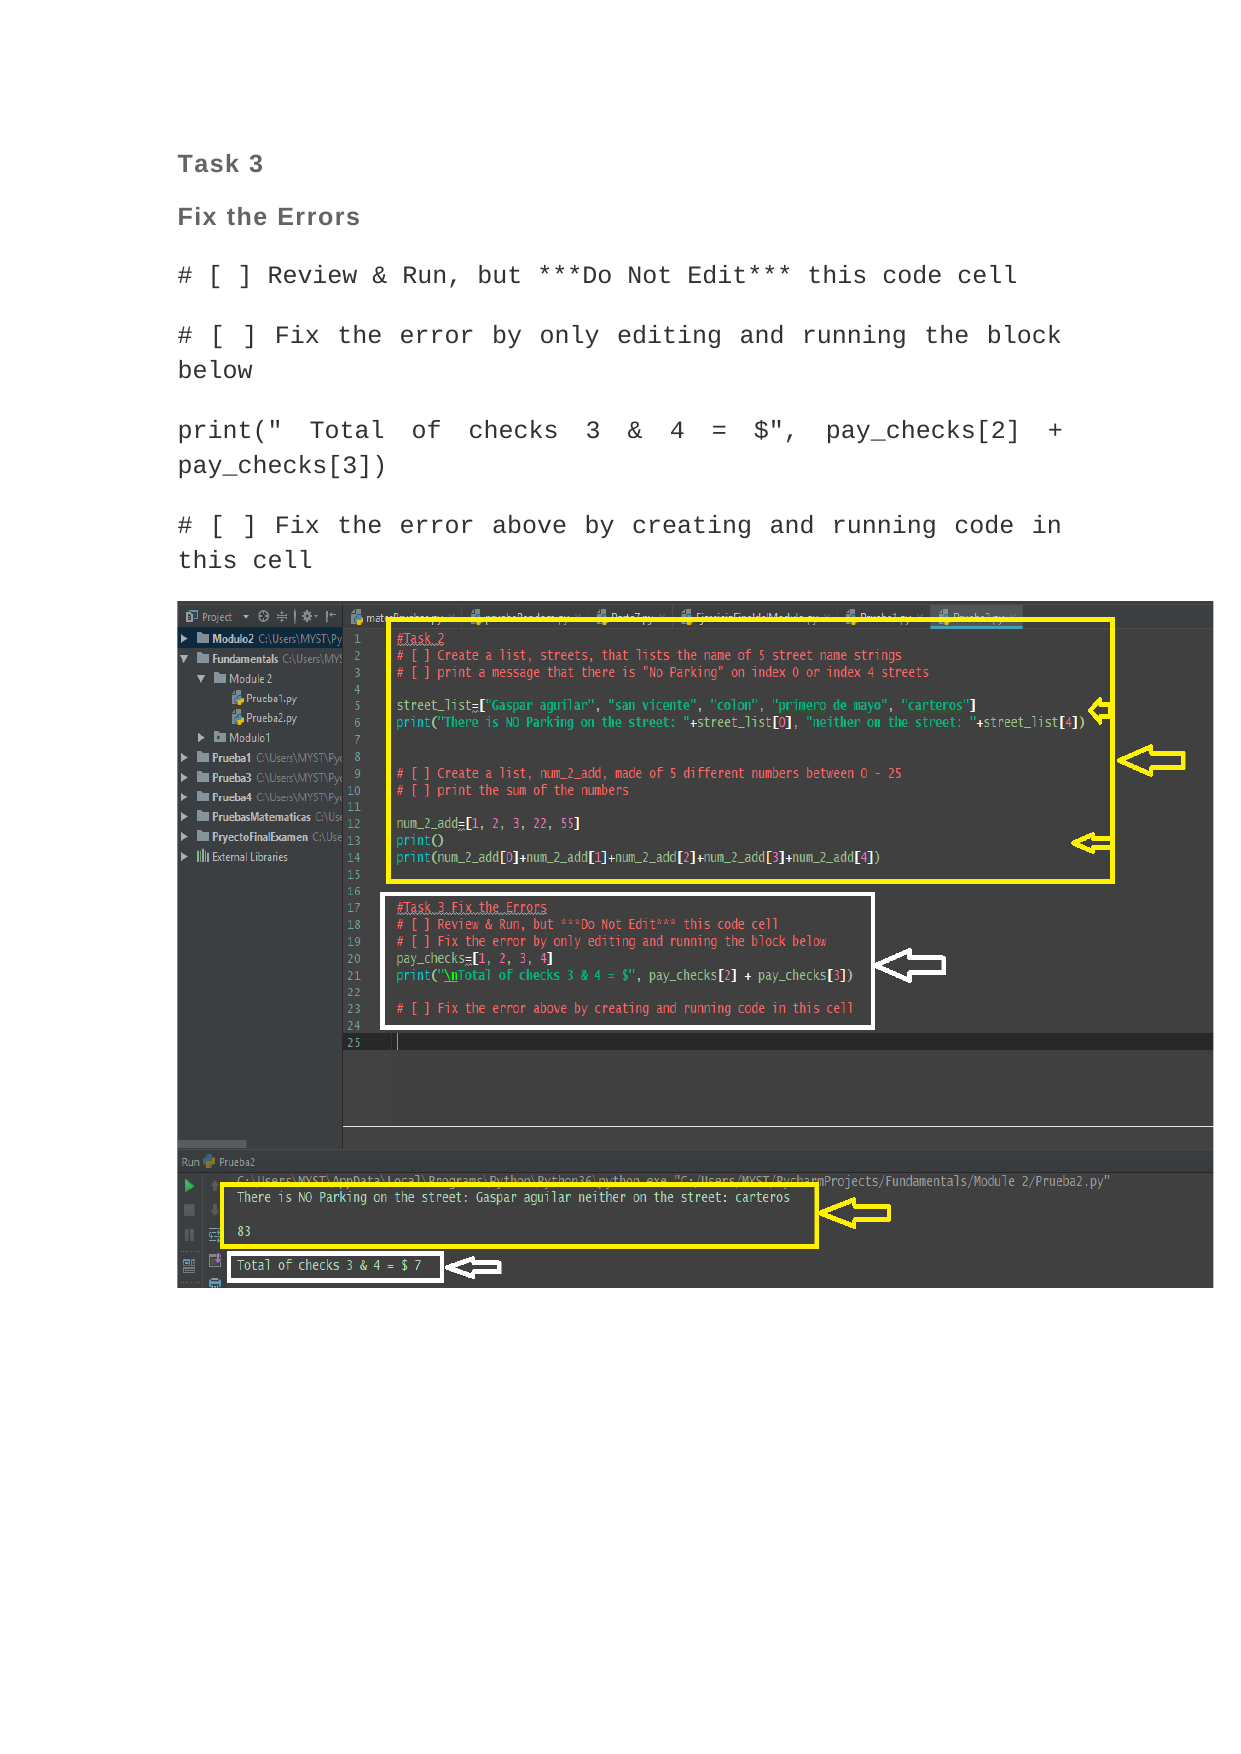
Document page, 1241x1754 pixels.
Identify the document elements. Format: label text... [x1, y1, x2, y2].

text # [ ] Fix the error above by creating and running code in this cell [177, 506, 1063, 576]
subtitle Fix the Errors [177, 201, 1063, 231]
text # [ ] Fix the error by only editing and running the block below [177, 316, 1063, 386]
picture [177, 601, 1214, 1288]
text # [ ] Review & Run, but ***Do Not Edit*** this code cell [177, 256, 1063, 291]
text print(" Total of checks 3 & 4 = $", pay_checks[2] + pay_checks[3]) [177, 411, 1063, 481]
subtitle Task 3 [177, 148, 1063, 178]
